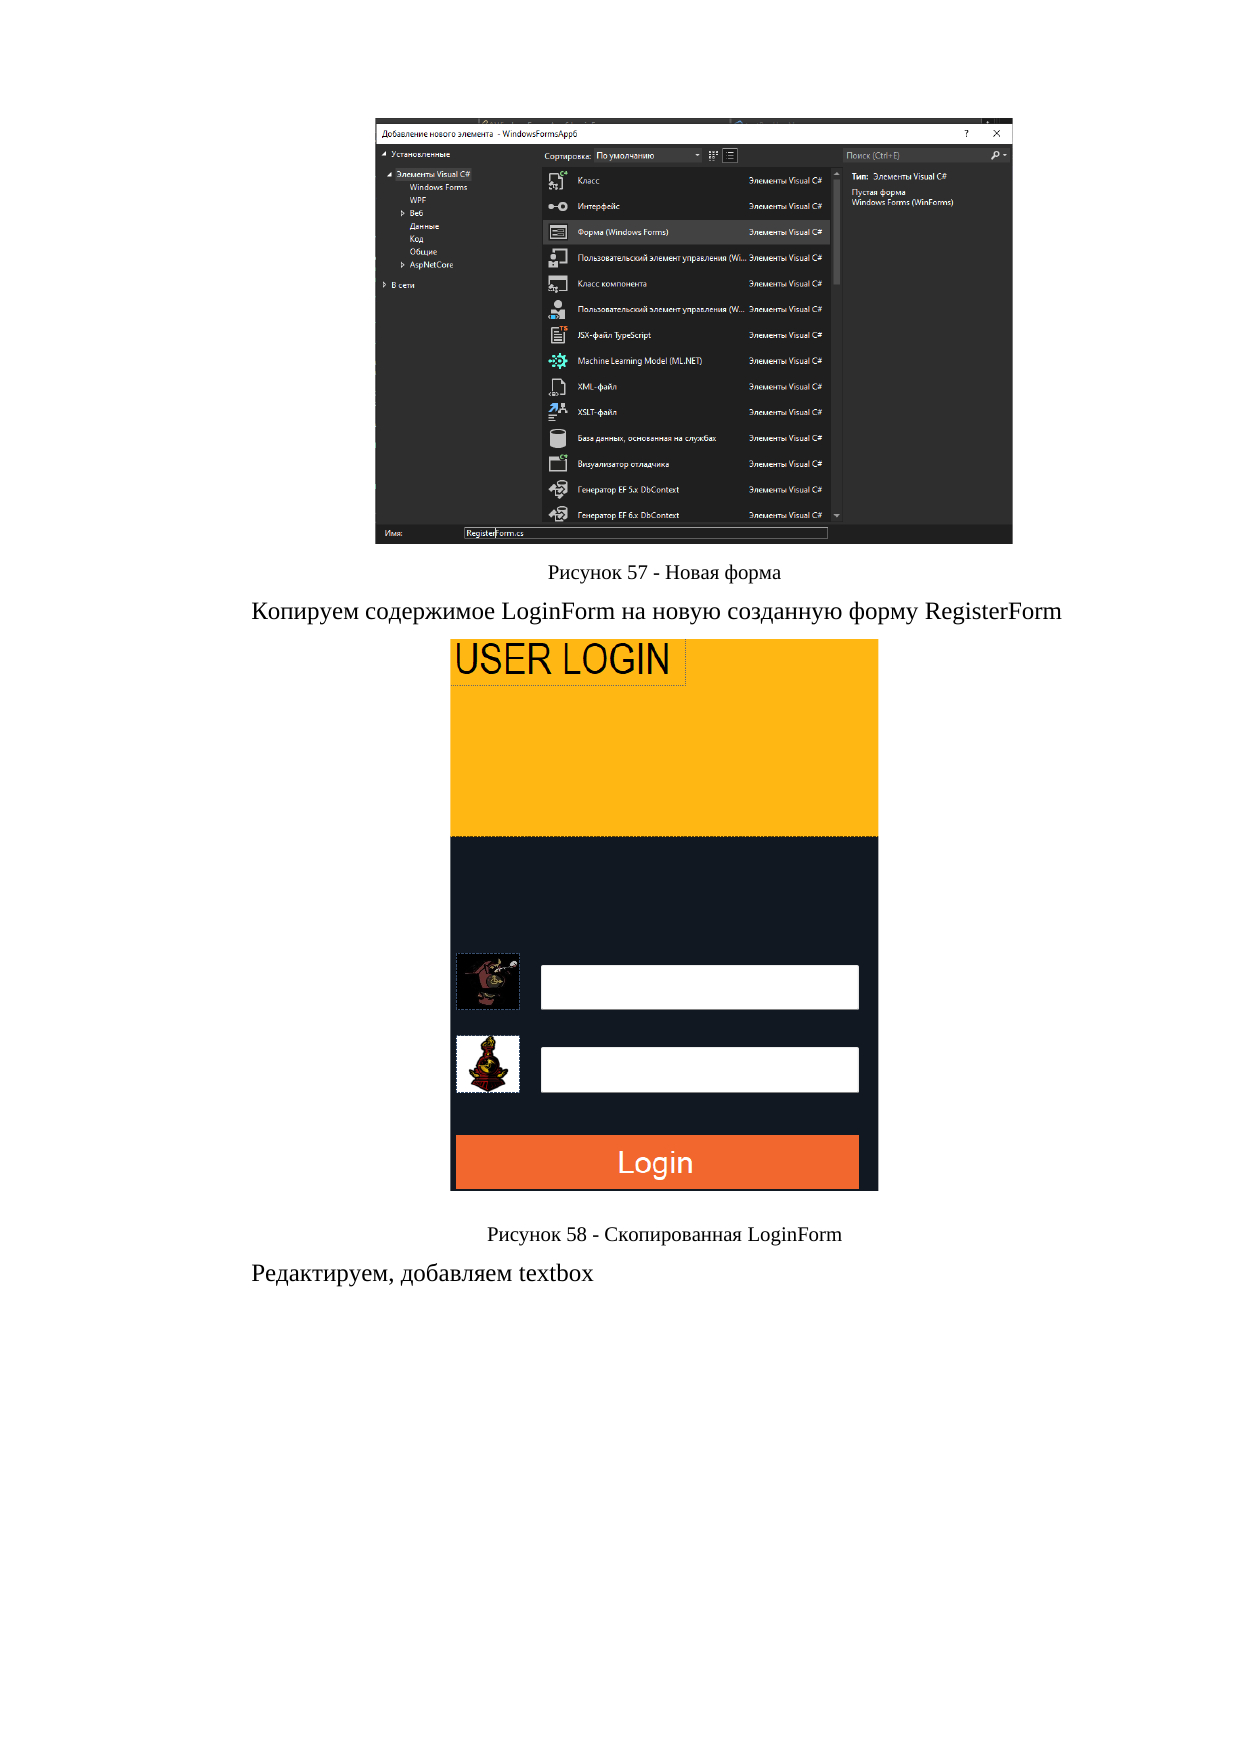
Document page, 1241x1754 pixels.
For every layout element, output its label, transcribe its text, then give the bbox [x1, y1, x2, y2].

text Рисунок 57 - Новая форма [177, 560, 1152, 584]
text Редактируем, добавляем textbox [177, 1258, 1152, 1286]
text Копируем содержимое LoginForm на новую созданную форму RegisterForm [177, 596, 1152, 625]
text Рисунок 58 - Скопированная LoginForm [177, 1222, 1152, 1246]
picture [450, 639, 879, 1191]
picture [375, 118, 1013, 544]
